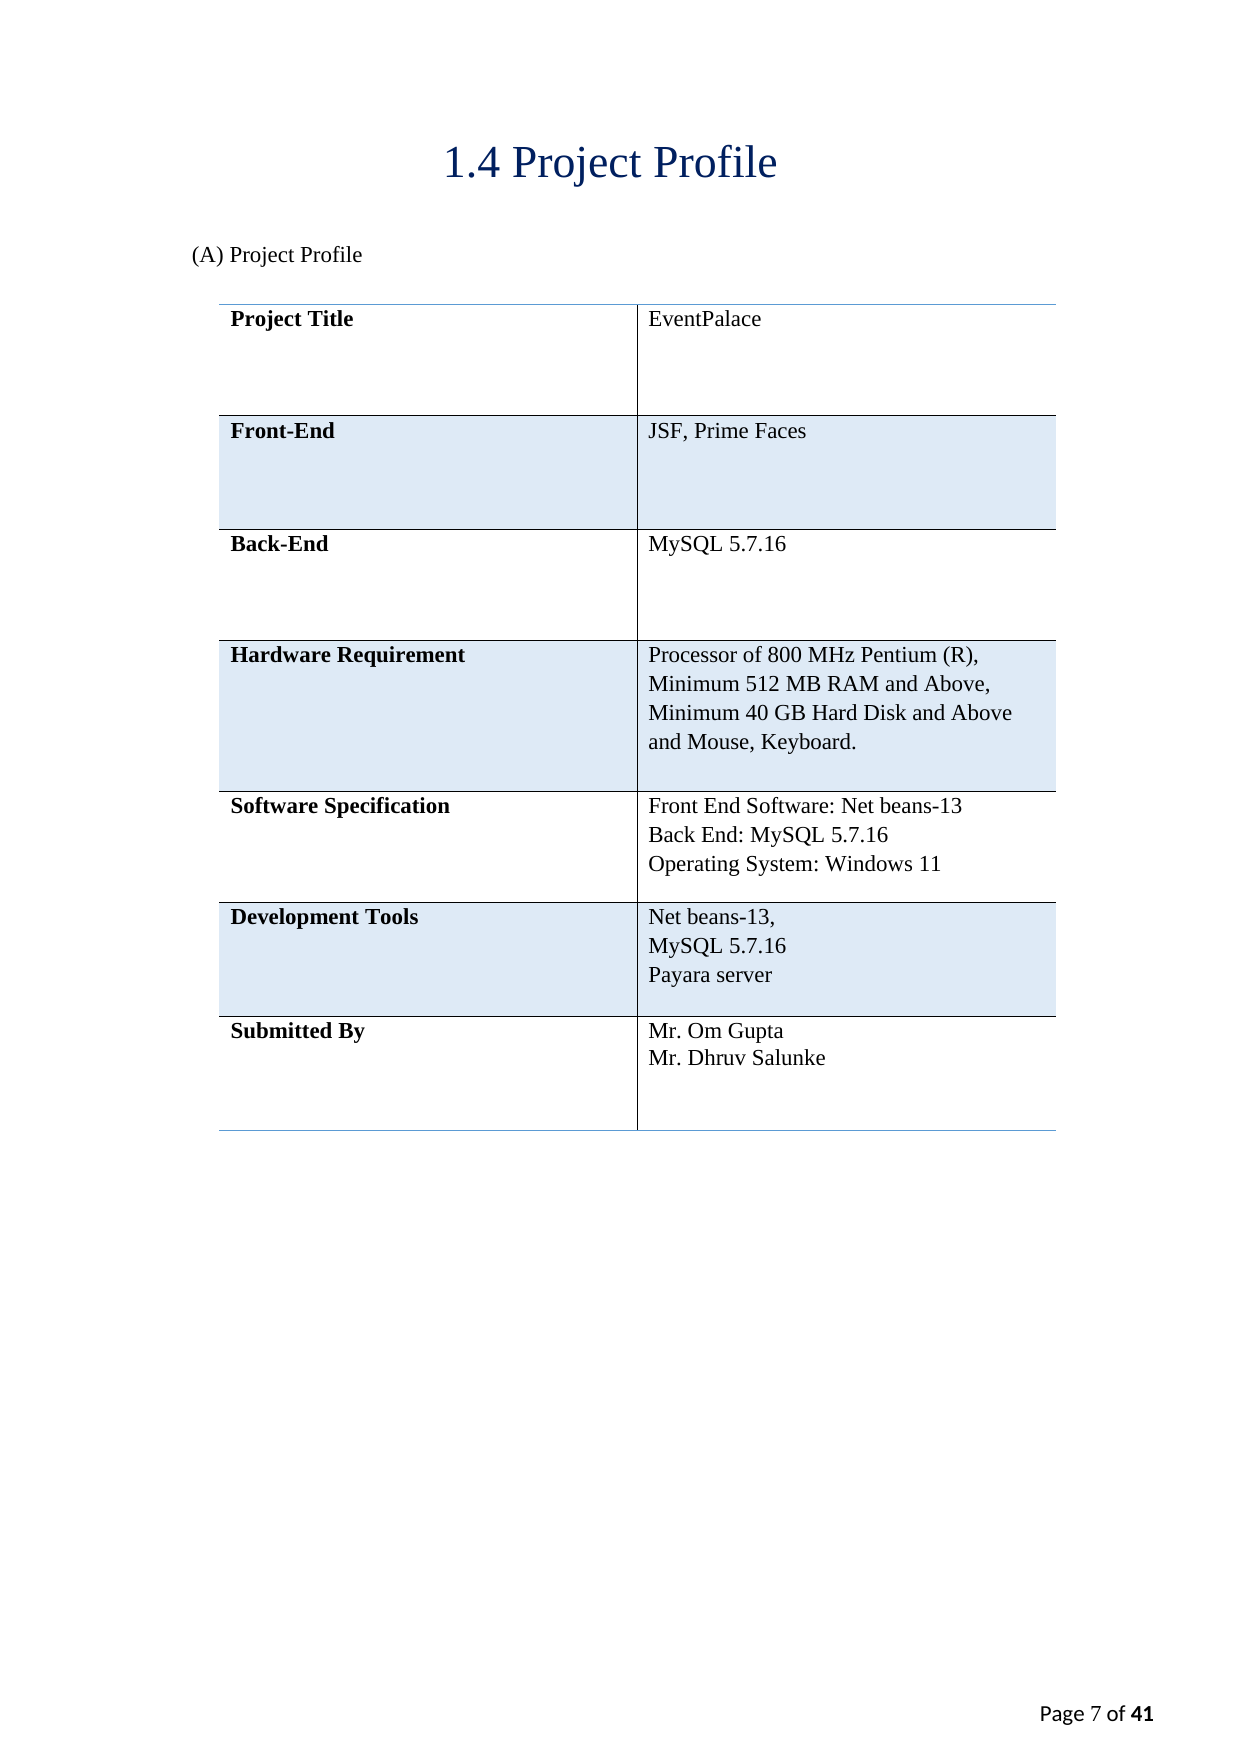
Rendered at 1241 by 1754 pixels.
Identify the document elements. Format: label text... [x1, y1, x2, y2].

table_cell Front End Software: Net beans-13 Back End: MySQL 5.7.16 Operating System: Windows 11 [638, 792, 1056, 902]
table_cell Net beans-13, MySQL 5.7.16 Payara server [638, 903, 1056, 1016]
table_cell Software Specification [219, 792, 637, 902]
table_header Project Title [219, 305, 637, 415]
table_cell Mr. Om Gupta Mr. Dhruv Salunke [638, 1017, 1056, 1130]
table_header EventPalace [638, 305, 1056, 415]
table_cell MySQL 5.7.16 [638, 530, 1056, 640]
table_cell Development Tools [219, 903, 637, 1016]
table_cell Processor of 800 MHz Pentium (R), Minimum 512 MB RAM and Above, Minimum 40 GB Hard Disk and Above and Mouse, Keyboard. [638, 641, 1056, 791]
subtitle Project Profile [443, 135, 1140, 188]
text (A) Project Profile [192, 241, 1140, 267]
table_cell Front-End [219, 416, 637, 529]
table_cell Submitted By [219, 1017, 637, 1130]
table_cell Back-End [219, 530, 637, 640]
table_cell JSF, Prime Faces [638, 416, 1056, 529]
table_cell Hardware Requirement [219, 641, 637, 791]
